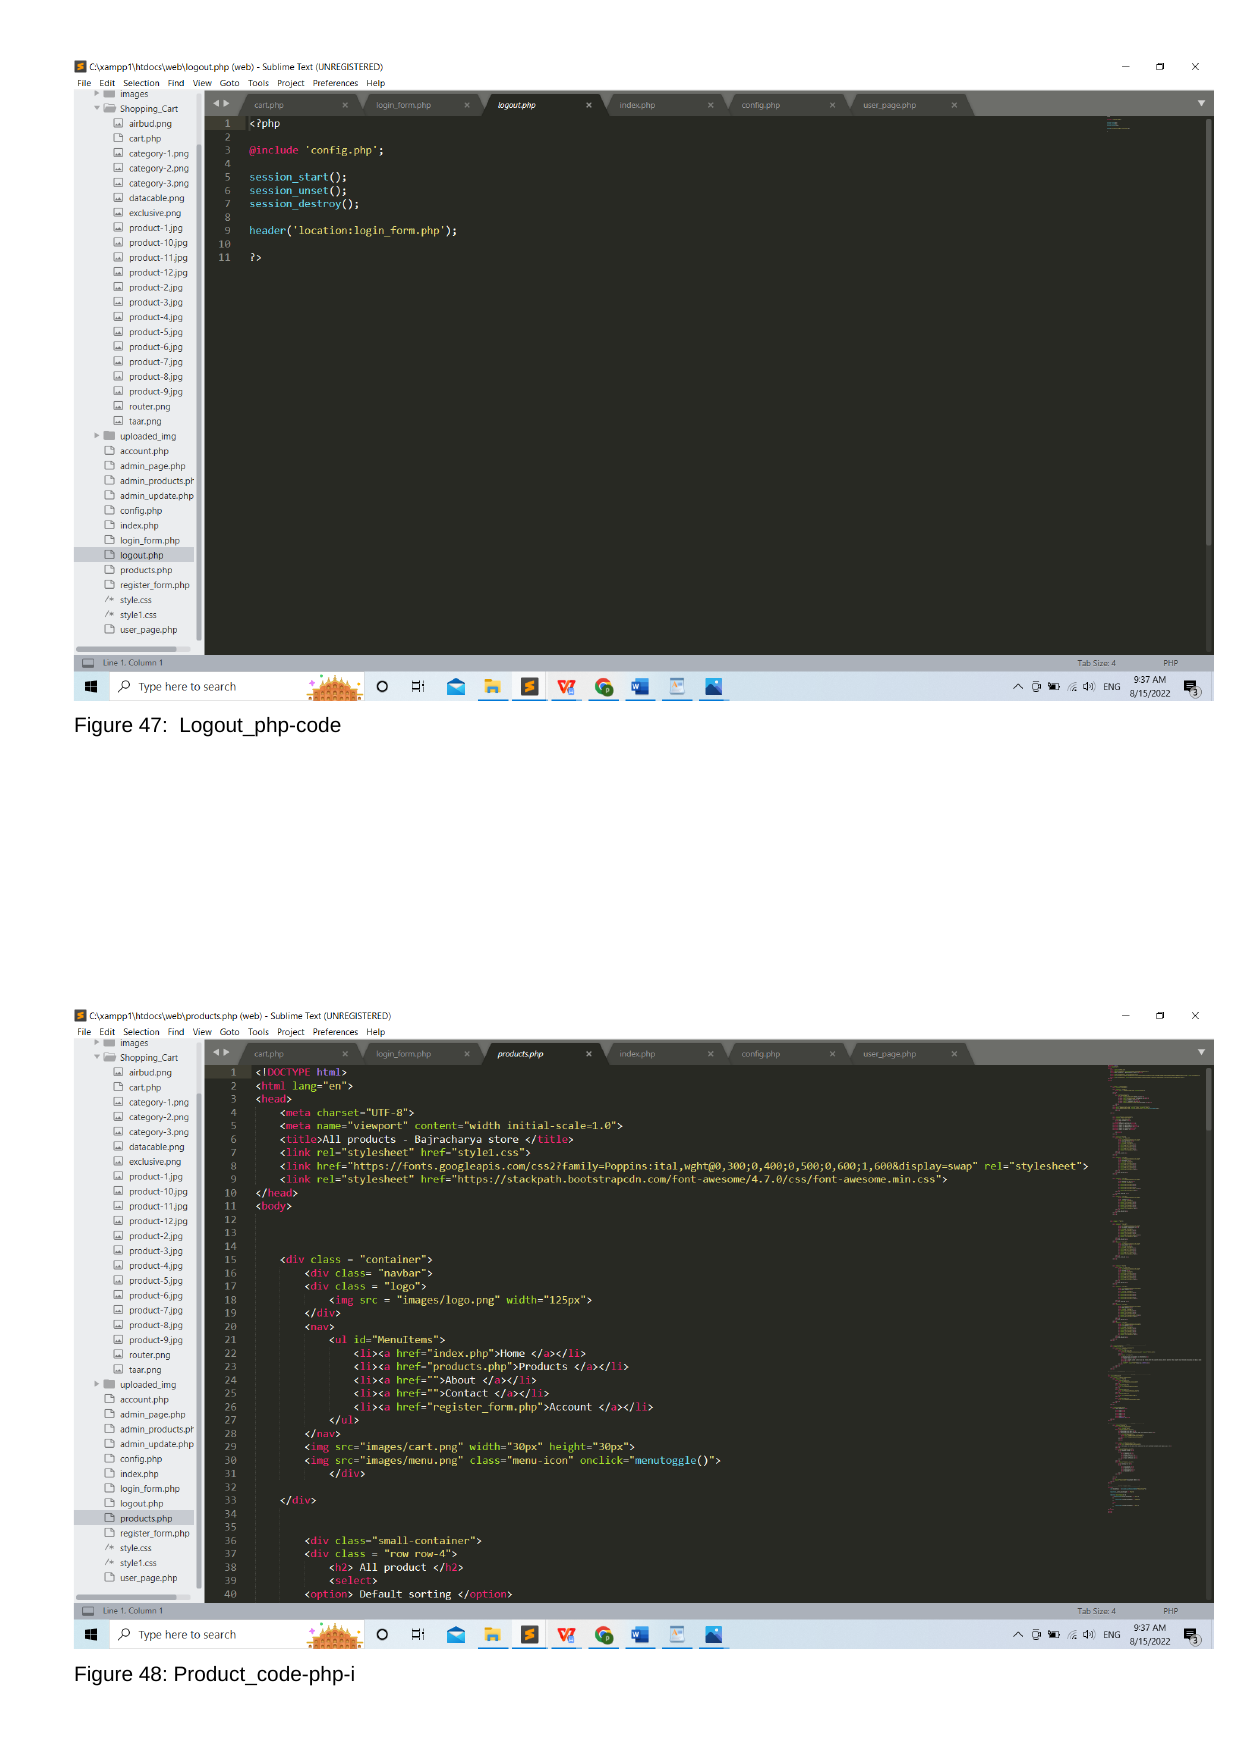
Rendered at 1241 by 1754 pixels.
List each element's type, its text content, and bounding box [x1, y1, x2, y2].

picture [73, 1007, 1214, 1649]
picture [73, 59, 1214, 701]
text Figure 47: Logout_php-code [74, 713, 1181, 737]
text Figure 48: Product_code-php-i [74, 1662, 1181, 1686]
